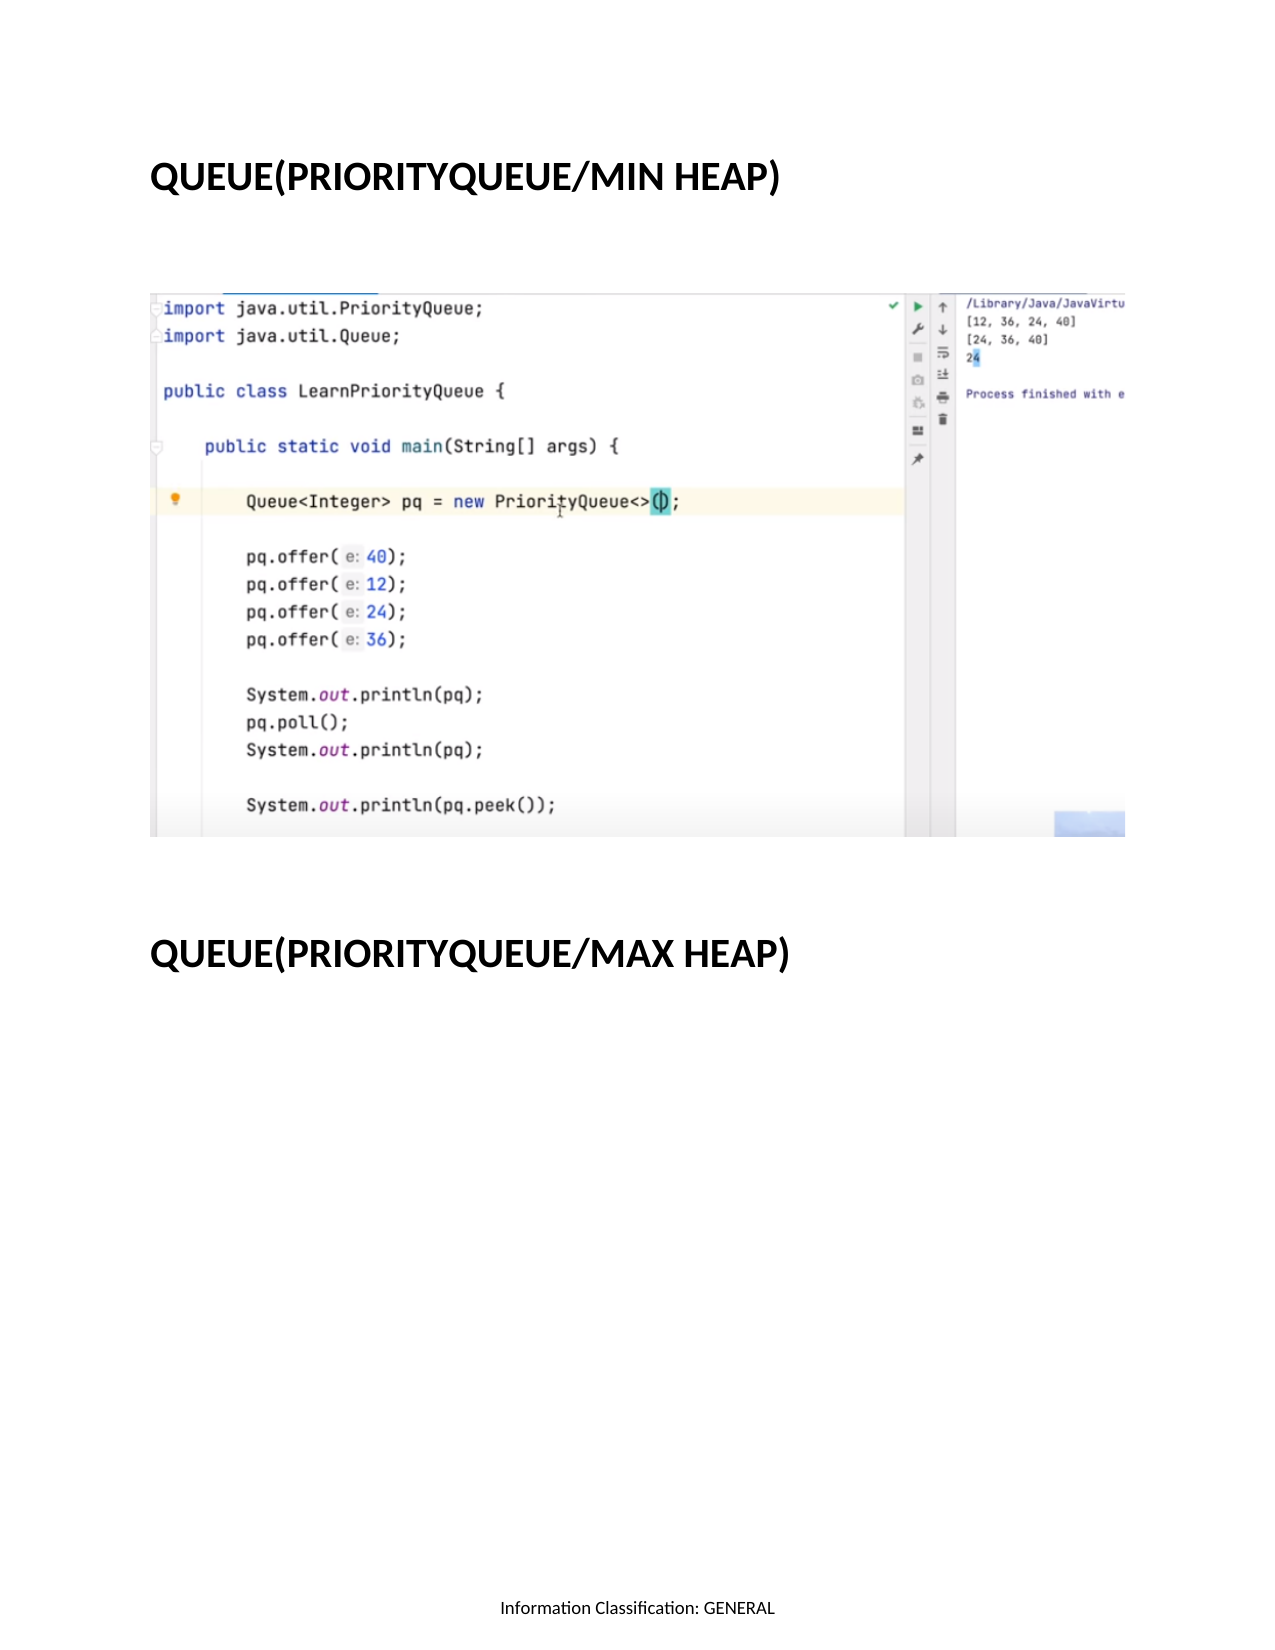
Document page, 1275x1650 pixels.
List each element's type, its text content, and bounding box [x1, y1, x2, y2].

picture [150, 293, 1125, 837]
text QUEUE(PRIORITYQUEUE/MIN HEAP) [150, 150, 1125, 201]
text QUEUE(PRIORITYQUEUE/MAX HEAP) [150, 927, 1125, 978]
